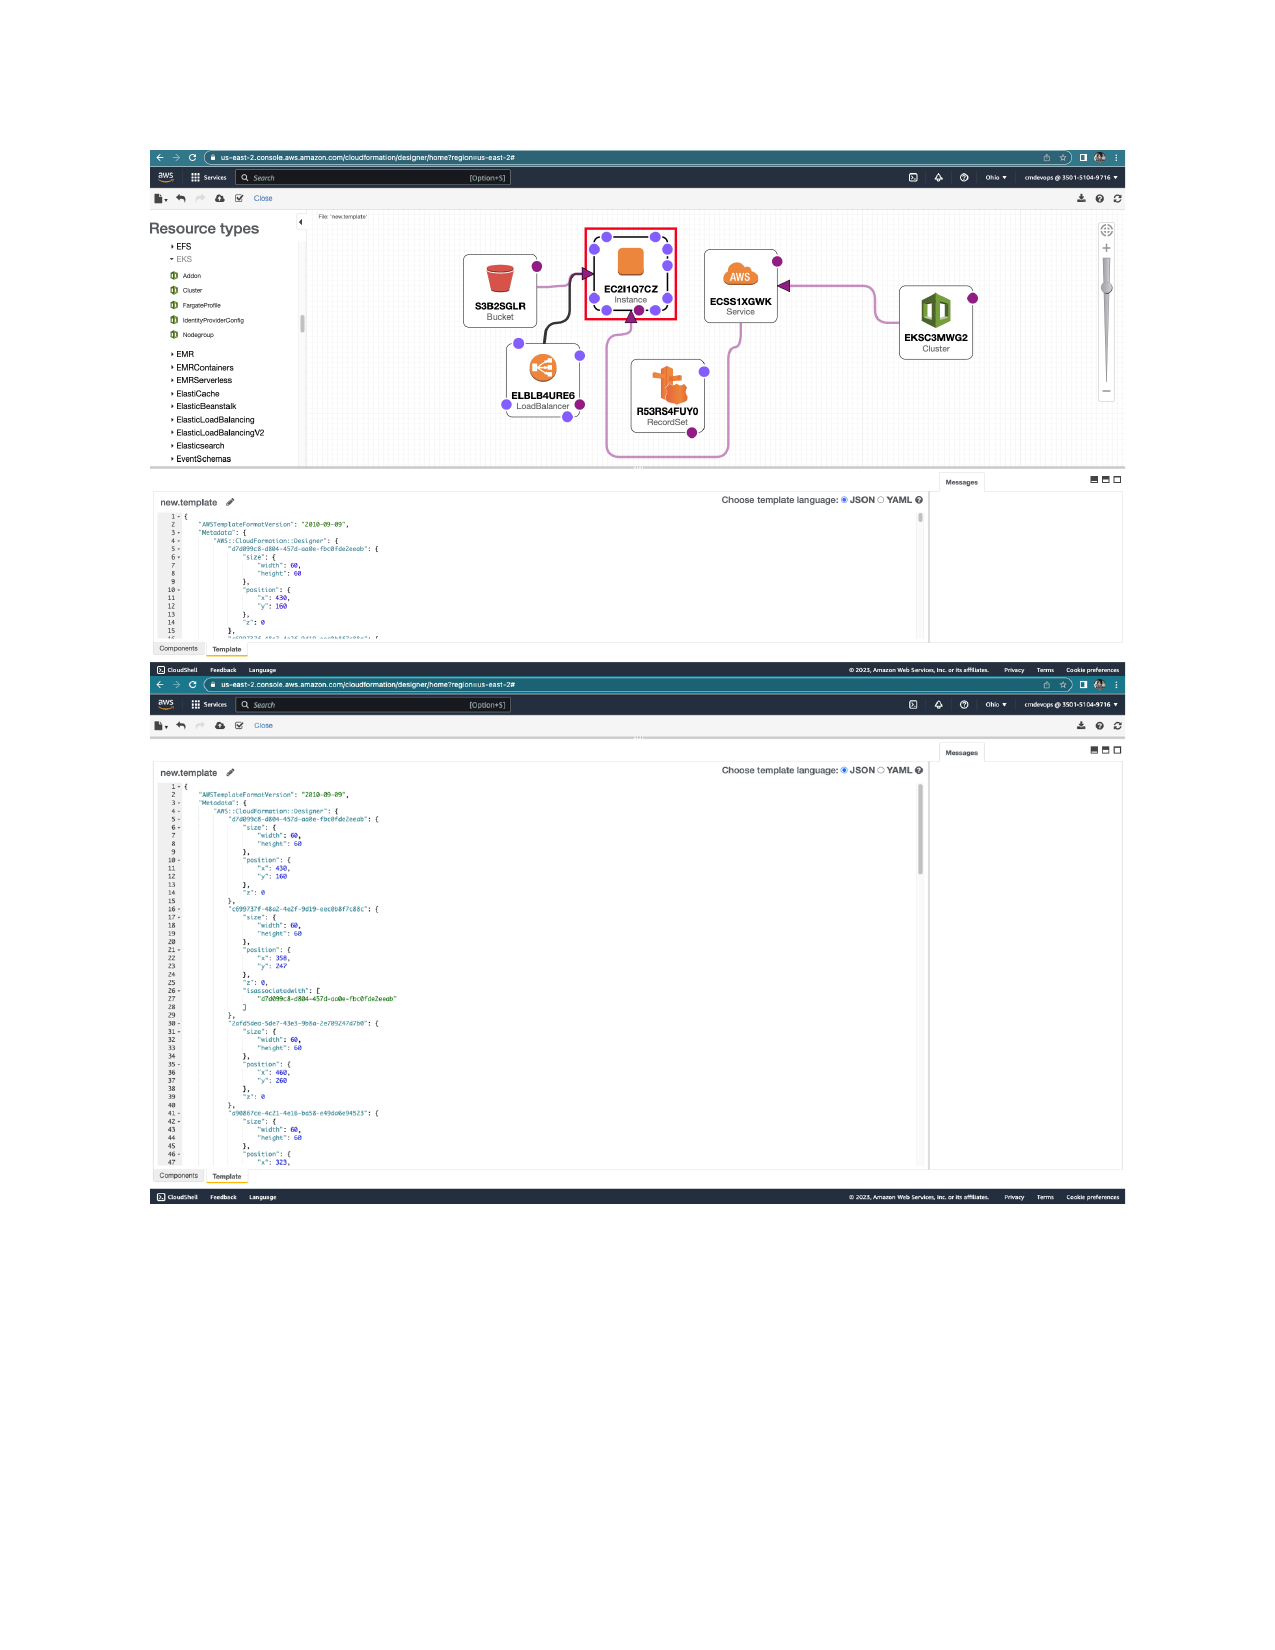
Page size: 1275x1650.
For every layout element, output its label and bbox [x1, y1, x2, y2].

picture [150, 150, 1125, 1204]
